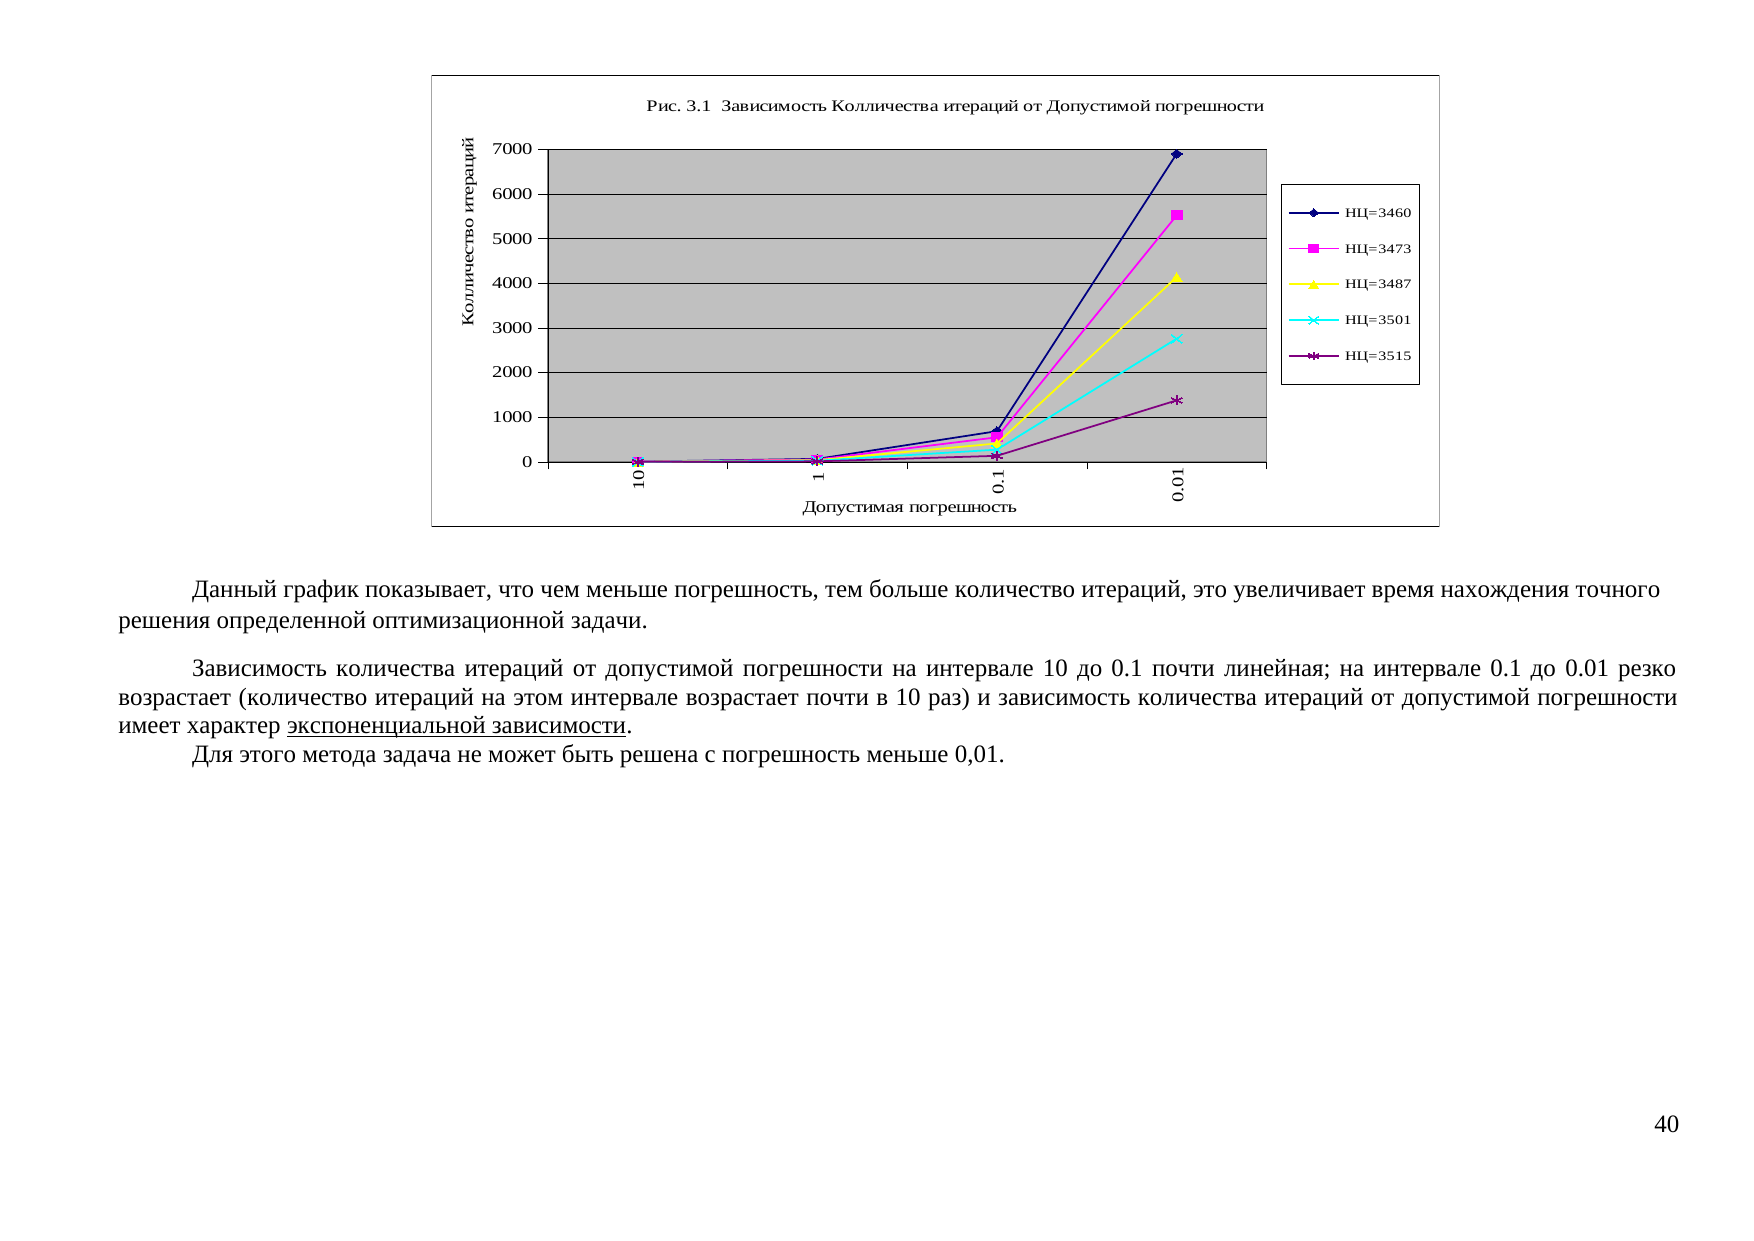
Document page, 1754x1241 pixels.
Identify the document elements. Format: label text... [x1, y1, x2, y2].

text Зависимость количества итераций от допустимой погрешности на интервале 10 до 0.1 почти линейная; на интервале 0.1 до 0.01 резко возрастает (количество итераций на этом интервале возрастает почти в 10 раз) и зависимость количества итераций от допустимой погрешности имеет характер экспоненциальной зависимости. [118, 653, 1679, 739]
text Для этого метода задача не может быть решена с погрешность меньше 0,01. [118, 739, 1679, 768]
text Данный график показывает, что чем меньше погрешность, тем больше количество итераций, это увеличивает время нахождения точного решения определенной оптимизационной задачи. [118, 574, 1679, 634]
